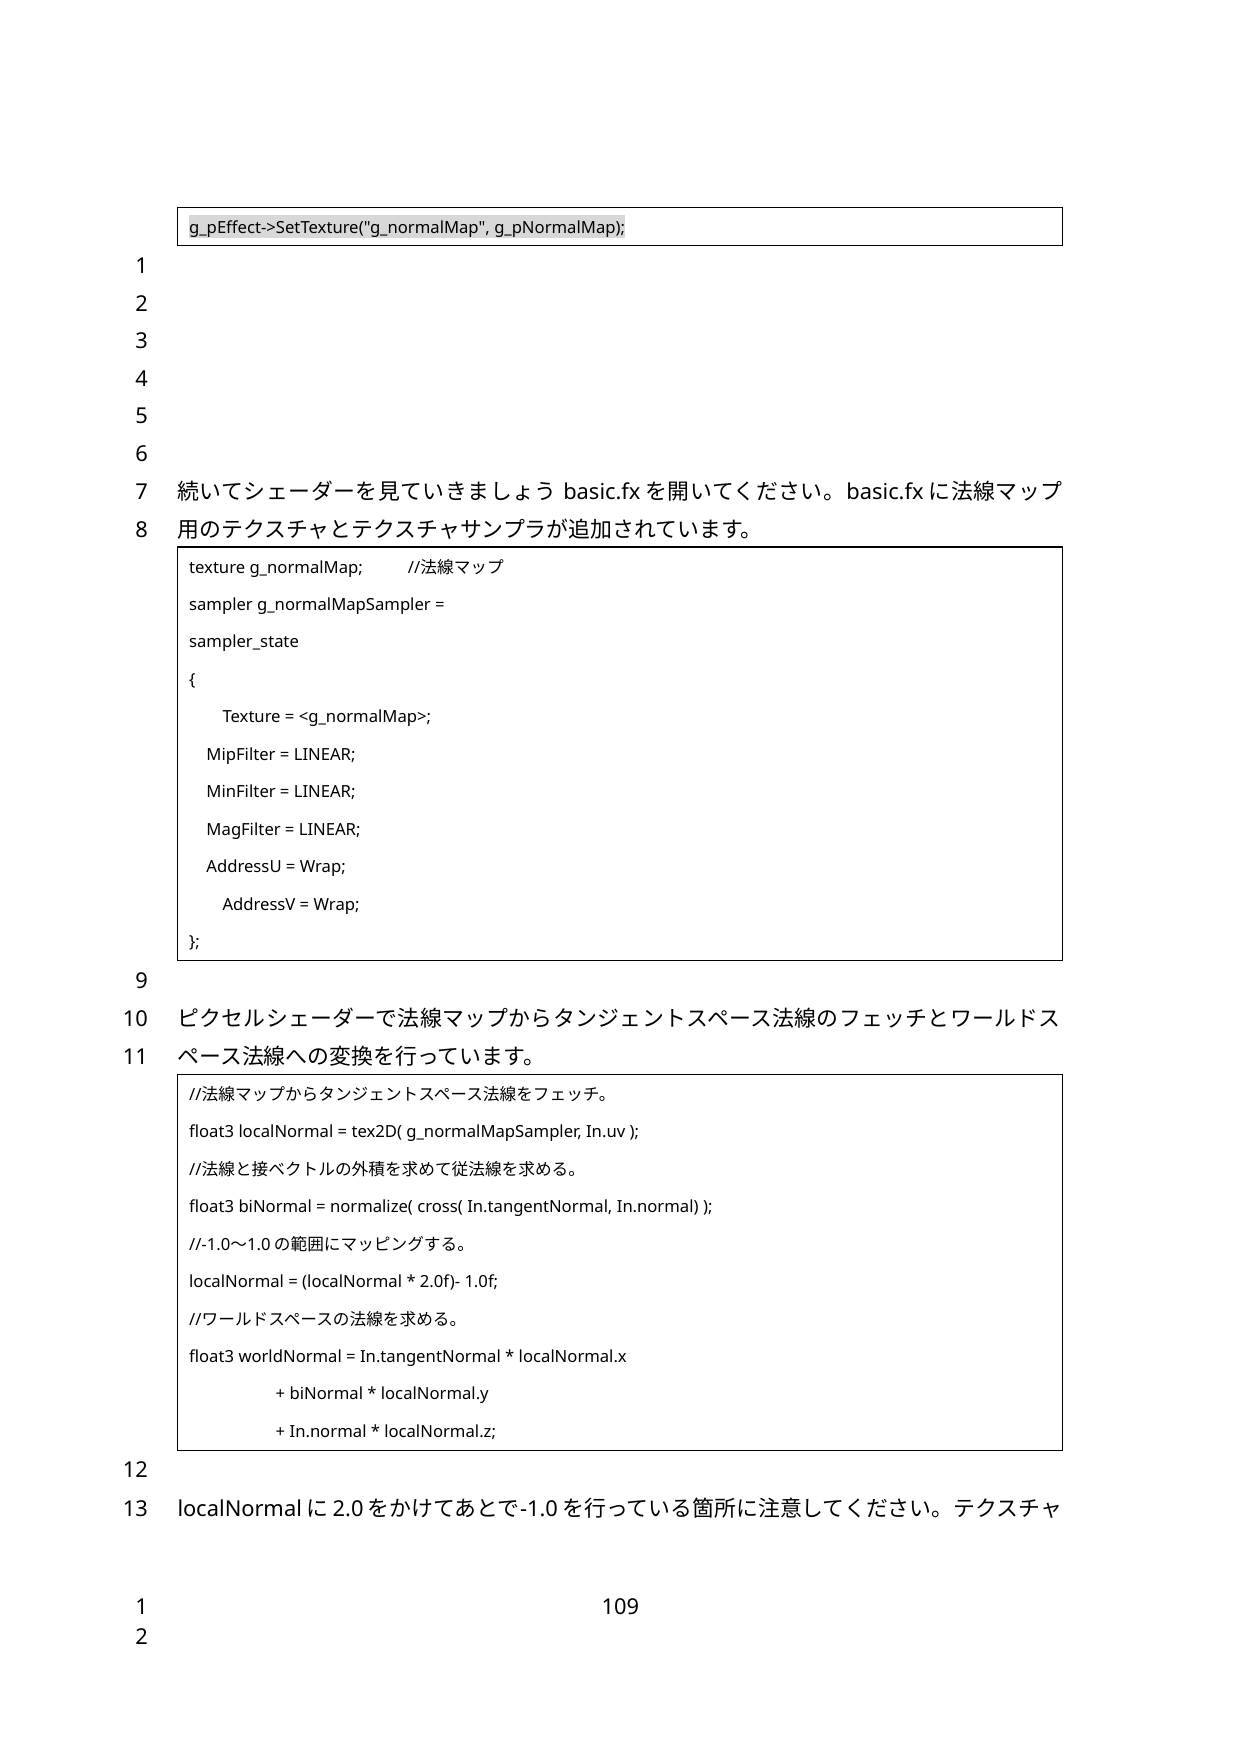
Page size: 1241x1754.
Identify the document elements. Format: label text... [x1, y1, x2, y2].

table_header texture g_normalMap; //法線マップ sampler g_normalMapSampler = sampler_state { Texture = <g_normalMap>; MipFilter = LINEAR; MinFilter = LINEAR; MagFilter = LINEAR; AddressU = Wrap; AddressV = Wrap; }; [178, 548, 1062, 960]
text ピクセルシェーダーで法線マップからタンジェントスペース法線のフェッチとワールドスペース法線への変換を行っています。 [177, 998, 1063, 1073]
table_header g_pEffect->SetTexture("g_normalMap", g_pNormalMap); [178, 208, 1062, 245]
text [177, 1488, 1063, 1526]
text 続いてシェーダーを見ていきましょうbasic.fxを開いてください。basic.fxに法線マップ用のテクスチャとテクスチャサンプラが追加されています。 [177, 471, 1063, 546]
table_header //法線マップからタンジェントスペース法線をフェッチ。 float3 localNormal = tex2D( g_normalMapSampler, In.uv ); //法線と接ベクトルの外積を求めて従法線を求める。 float3 biNormal = normalize( cross( In.tangentNormal, In.normal) ); //-1.0～1.0の範囲にマッピングする。 localNormal = (localNormal * 2.0f)- 1.0f; //ワールドスペースの法線を求める。 float3 worldNormal = In.tangentNormal * localNormal.x + biNormal * localNormal.y + In.normal * localNormal.z; [178, 1075, 1062, 1449]
